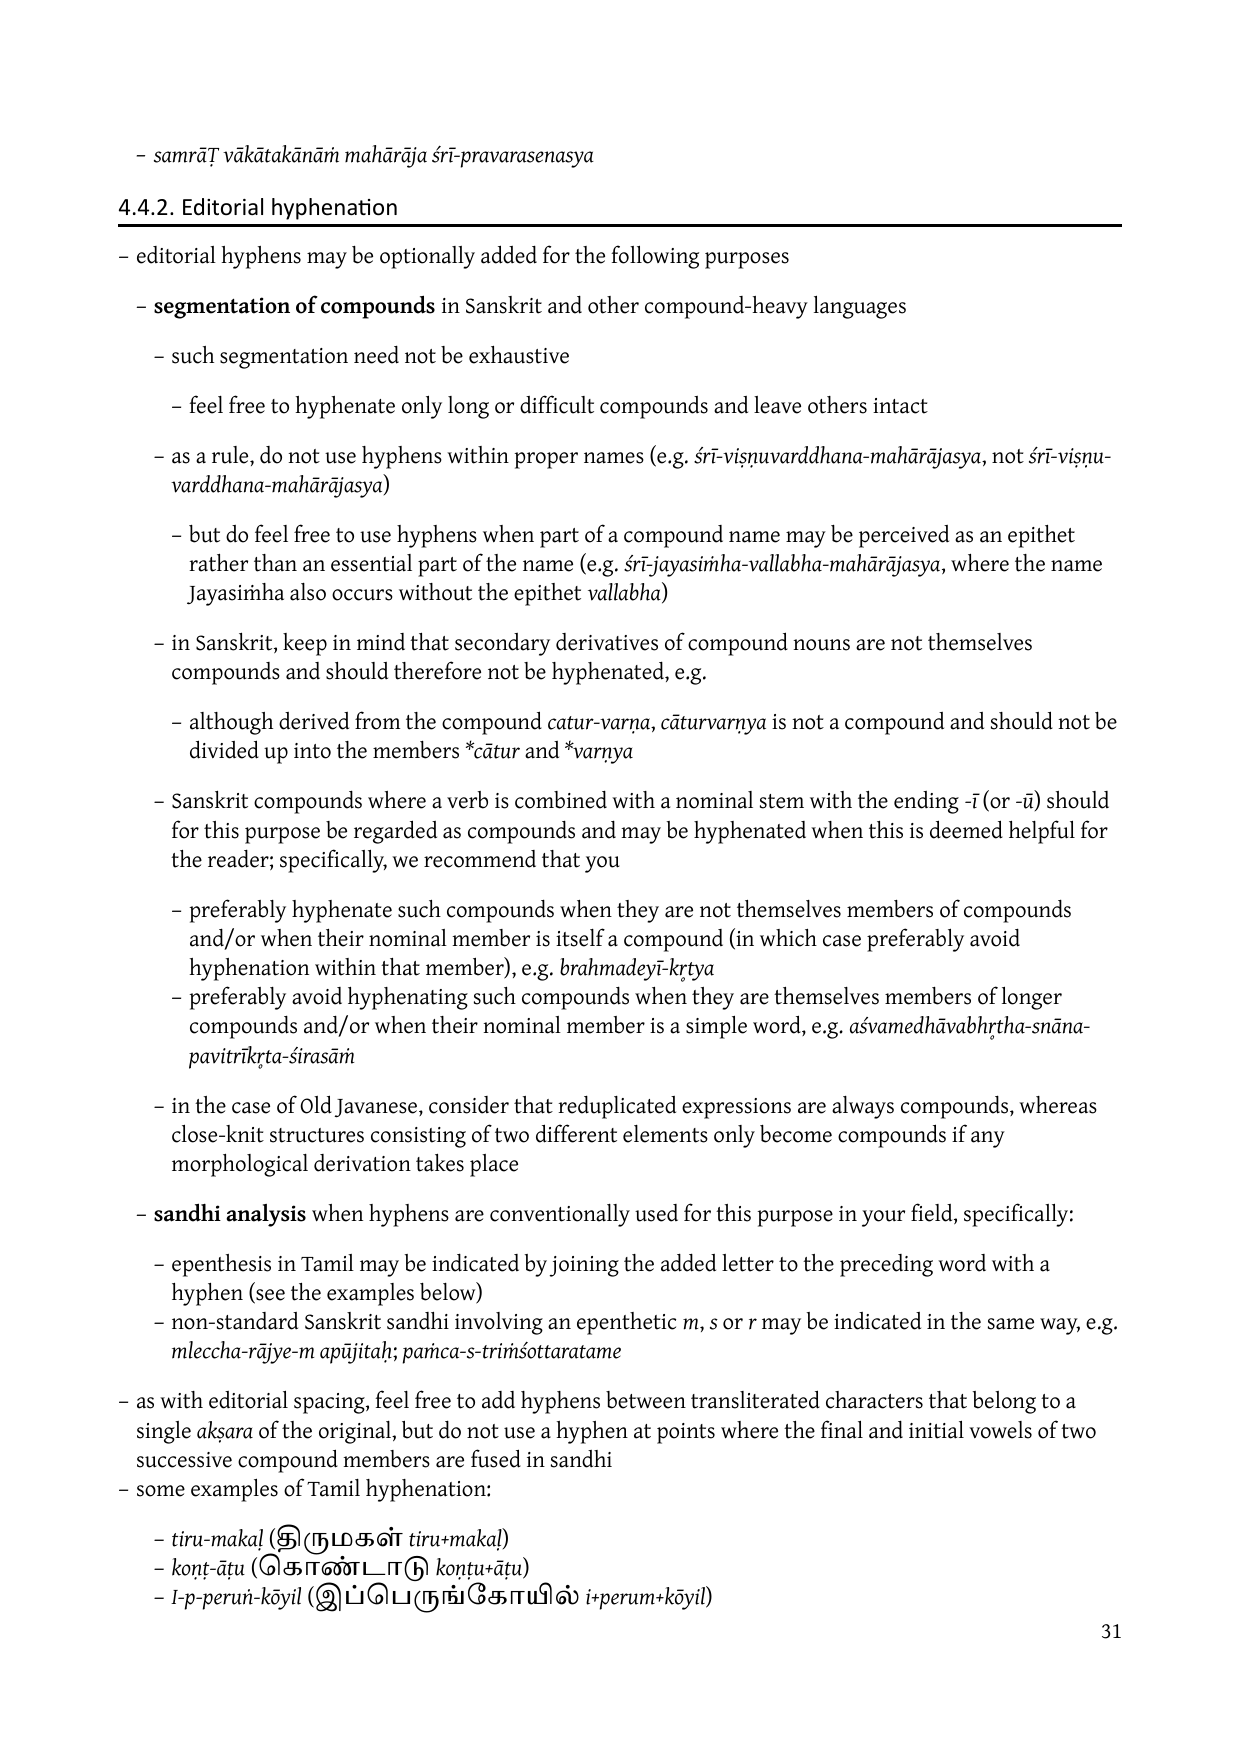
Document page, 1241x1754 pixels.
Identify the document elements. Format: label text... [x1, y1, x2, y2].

list in Sanskrit, keep in mind that secondary derivatives of compound nouns are not themselves compounds and should therefore not be hyphenated, e.g. [153, 627, 1122, 686]
list although derived from the compound catur-varṇa, cāturvarṇya is not a compound and should not be divided up into the members *cātur and *varṇya [171, 706, 1122, 765]
list in the case of Old Javanese, consider that reduplicated expressions are always compounds, whereas close-knit structures consisting of two different elements only become compounds if any morphological derivation takes place [153, 1090, 1122, 1177]
list epenthesis in Tamil may be indicated by joining the added letter to the preceding word with a hyphen (see the examples below) [153, 1248, 1122, 1306]
list Sanskrit compounds where a verb is combined with a nominal stem with the ending -ī (or -ū) should for this purpose be regarded as compounds and may be hyphenated when this is deemed helpful for the reader; specifically, we recommend that you [153, 786, 1122, 873]
list tiru-makaḷ (திருமகள் tiru+makaḷ) [153, 1523, 1122, 1552]
list preferably avoid hyphenating such compounds when they are themselves members of longer compounds and/or when their nominal member is a simple word, e.g. aśvamedhāvabhr̥tha-snāna-pavitrīkr̥ta-śirasāṁ [171, 981, 1122, 1069]
list sandhi analysis when hyphens are conventionally used for this purpose in your field, specifically: [136, 1198, 1122, 1227]
list some examples of Tamil hyphenation: [118, 1473, 1122, 1502]
list koṇṭ-āṭu (கொண்டாடு koṇṭu+āṭu) [153, 1552, 1122, 1581]
list segmentation of compounds in Sanskrit and other compound-heavy languages [136, 290, 1122, 319]
list I-p-peruṅ-kōyil (இப்பெருங்கோயில் i+perum+kōyil) [153, 1581, 1122, 1611]
list non-standard Sanskrit sandhi involving an epenthetic m, s or r may be indicated in the same way, e.g. mleccha-rājye-m apūjitaḥ; paṁca-s-triṁśottaratame [153, 1306, 1122, 1365]
subtitle Editorial hyphenation [118, 189, 1122, 224]
list editorial hyphens may be optionally added for the following purposes [118, 240, 1122, 269]
list as with editorial spacing, feel free to add hyphens between transliterated characters that belong to a single akṣara of the original, but do not use a hyphen at points where the final and initial vowels of two successive compound members are fused in sandhi [118, 1386, 1122, 1473]
list but do feel free to use hyphens when part of a compound name may be perceived as an epithet rather than an essential part of the name (e.g. śrī-jayasiṁha-vallabha-mahārājasya, where the name Jayasiṁha also occurs without the epithet vallabha) [171, 519, 1122, 606]
list samrāṬ vākātakānāṁ mahārāja śrī-pravarasenasya [136, 139, 1122, 168]
list as a rule, do not use hyphens within proper names (e.g. śrī-viṣṇuvarddhana-mahārājasya, not śrī-viṣṇu-varddhana-mahārājasya) [153, 440, 1122, 498]
list feel free to hyphenate only long or difficult compounds and leave others intact [171, 390, 1122, 419]
list preferably hyphenate such compounds when they are not themselves members of compounds and/or when their nominal member is itself a compound (in which case preferably avoid hyphenation within that member), e.g. brahmadeyī-kr̥tya [171, 894, 1122, 981]
list such segmentation need not be exhaustive [153, 340, 1122, 369]
